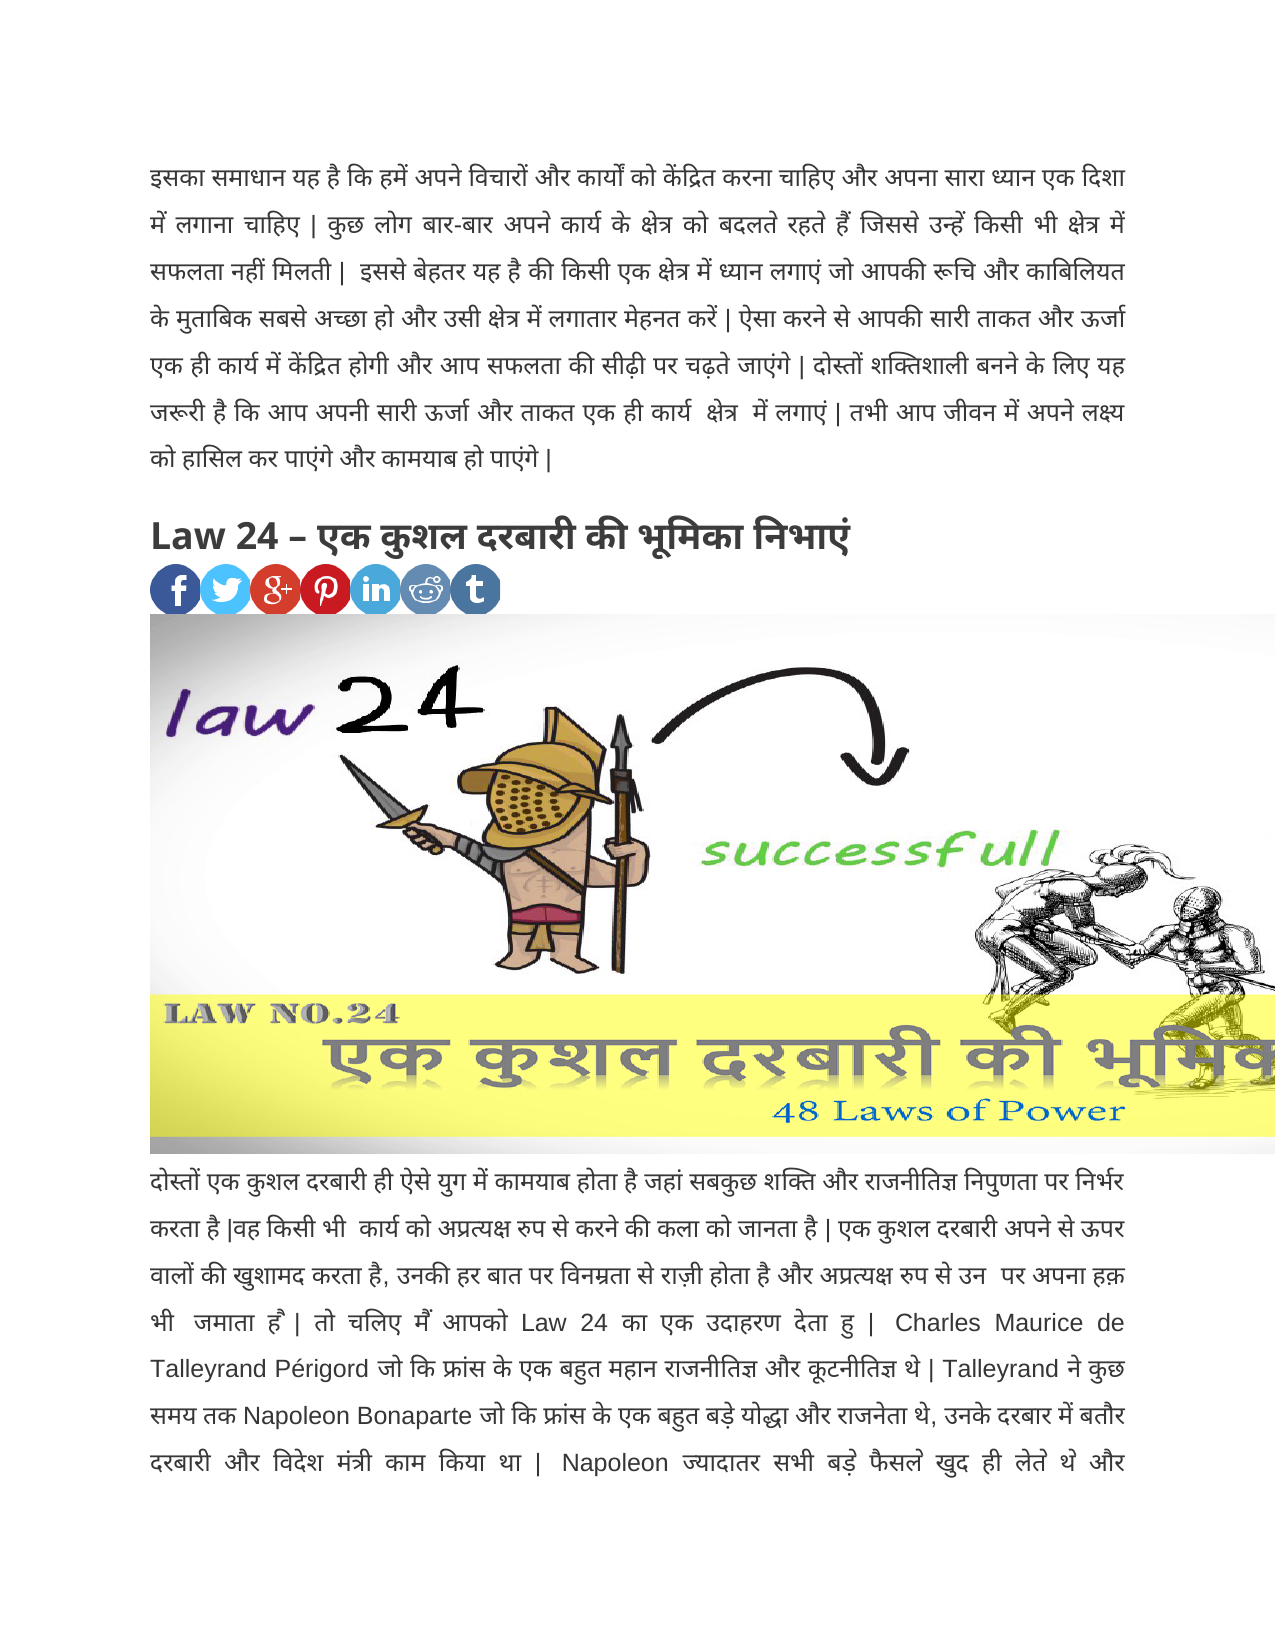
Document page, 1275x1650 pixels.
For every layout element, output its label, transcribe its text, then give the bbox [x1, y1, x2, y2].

text Law 24 – एक कुशल दरबारी की भूमिका निभाएं [150, 509, 1125, 565]
text इसका समाधान यह है कि हमें अपने विचारों और कार्यों को केंद्रित करना चाहिए और अपना सारा ध्यान एक दिशा में लगाना चाहिए | कुछ लोग बार-बार अपने कार्य के क्षेत्र को बदलते रहते हैं जिससे उन्हें किसी भी क्षेत्र में सफलता नहीं मिलती | इससे बेहतर यह है की किसी एक क्षेत्र में ध्यान लगाएं जो आपकी रूचि और काबिलियत के मुताबिक सबसे अच्छा हो और उसी क्षेत्र में लगातार मेहनत करें | ऐसा करने से आपकी सारी ताकत और ऊर्जा एक ही कार्य में केंद्रित होगी और आप सफलता की सीढ़ी पर चढ़ते जाएंगे | दोस्तों शक्तिशाली बनने के लिए यह जरूरी है कि आप अपनी सारी ऊर्जा और ताकत एक ही कार्य क्षेत्र में लगाएं | तभी आप जीवन में अपने लक्ष्य को हासिल कर पाएंगे और कामयाब हो पाएंगे | [150, 150, 1125, 478]
picture [150, 564, 1275, 1154]
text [150, 1154, 1125, 1482]
